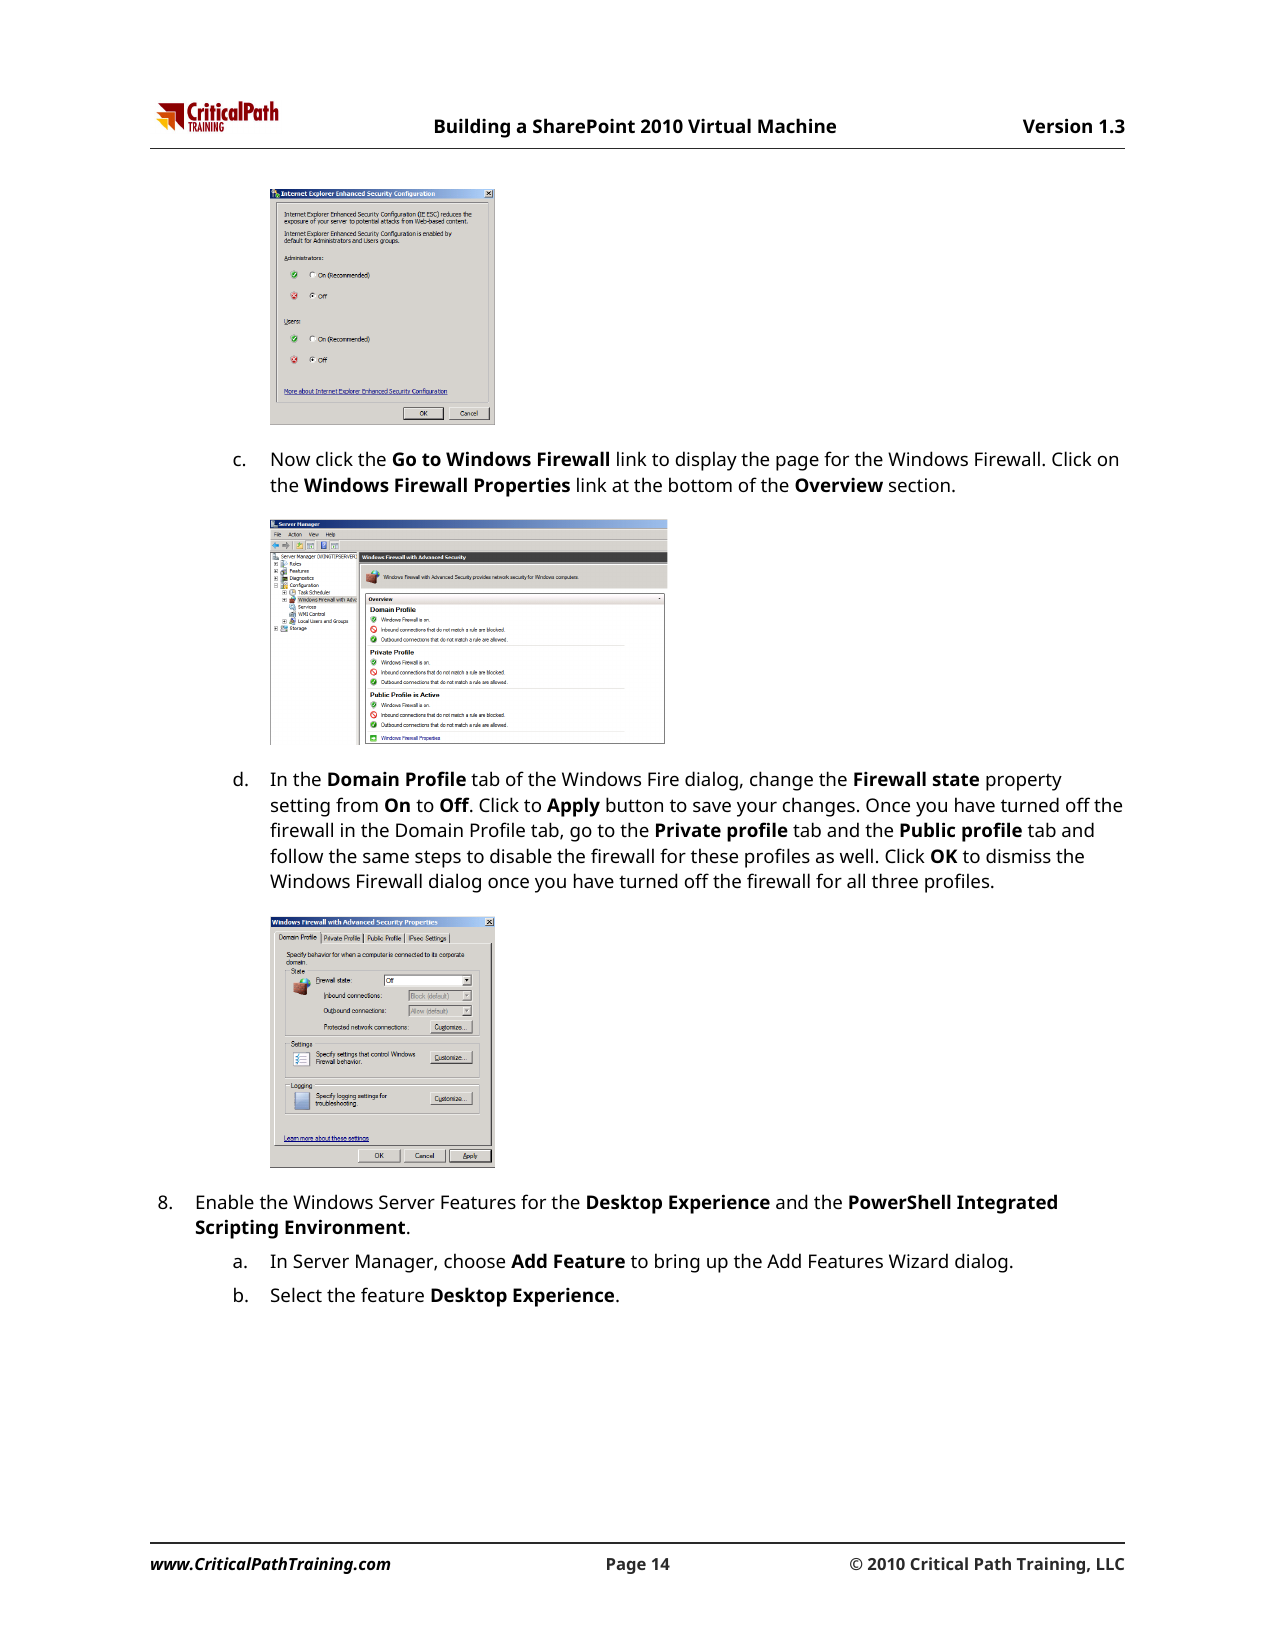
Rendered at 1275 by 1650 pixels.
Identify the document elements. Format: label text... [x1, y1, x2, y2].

picture [270, 189, 495, 425]
list In Server Manager, choose Add Feature to bring up the Add Features Wizard dialog. [232, 1248, 1125, 1274]
list Select the feature Desktop Experience. [232, 1282, 1125, 1308]
text Enable the Windows Server Features for the Desktop Experience and the PowerShell Integrated Scripting Environment. [157, 1189, 1125, 1240]
list Now click the Go to Windows Firewall link to display the page for the Windows Firewall. Click on the Windows Firewall Properties link at the bottom of the Overview section. [232, 447, 1125, 498]
list In the Domain Profile tab of the Windows Fire dialog, change the Firewall state property setting from On to Off. Click to Apply button to save your changes. Once you have turned off the firewall in the Domain Profile tab, go to the Private profile tab and the Public profile tab and follow the same steps to disable the firewall for these profiles as well. Click OK to dismiss the Windows Firewall dialog once you have turned off the firewall for all three profiles. [232, 766, 1125, 894]
picture [270, 916, 495, 1168]
picture [270, 519, 668, 745]
picture [150, 100, 282, 134]
